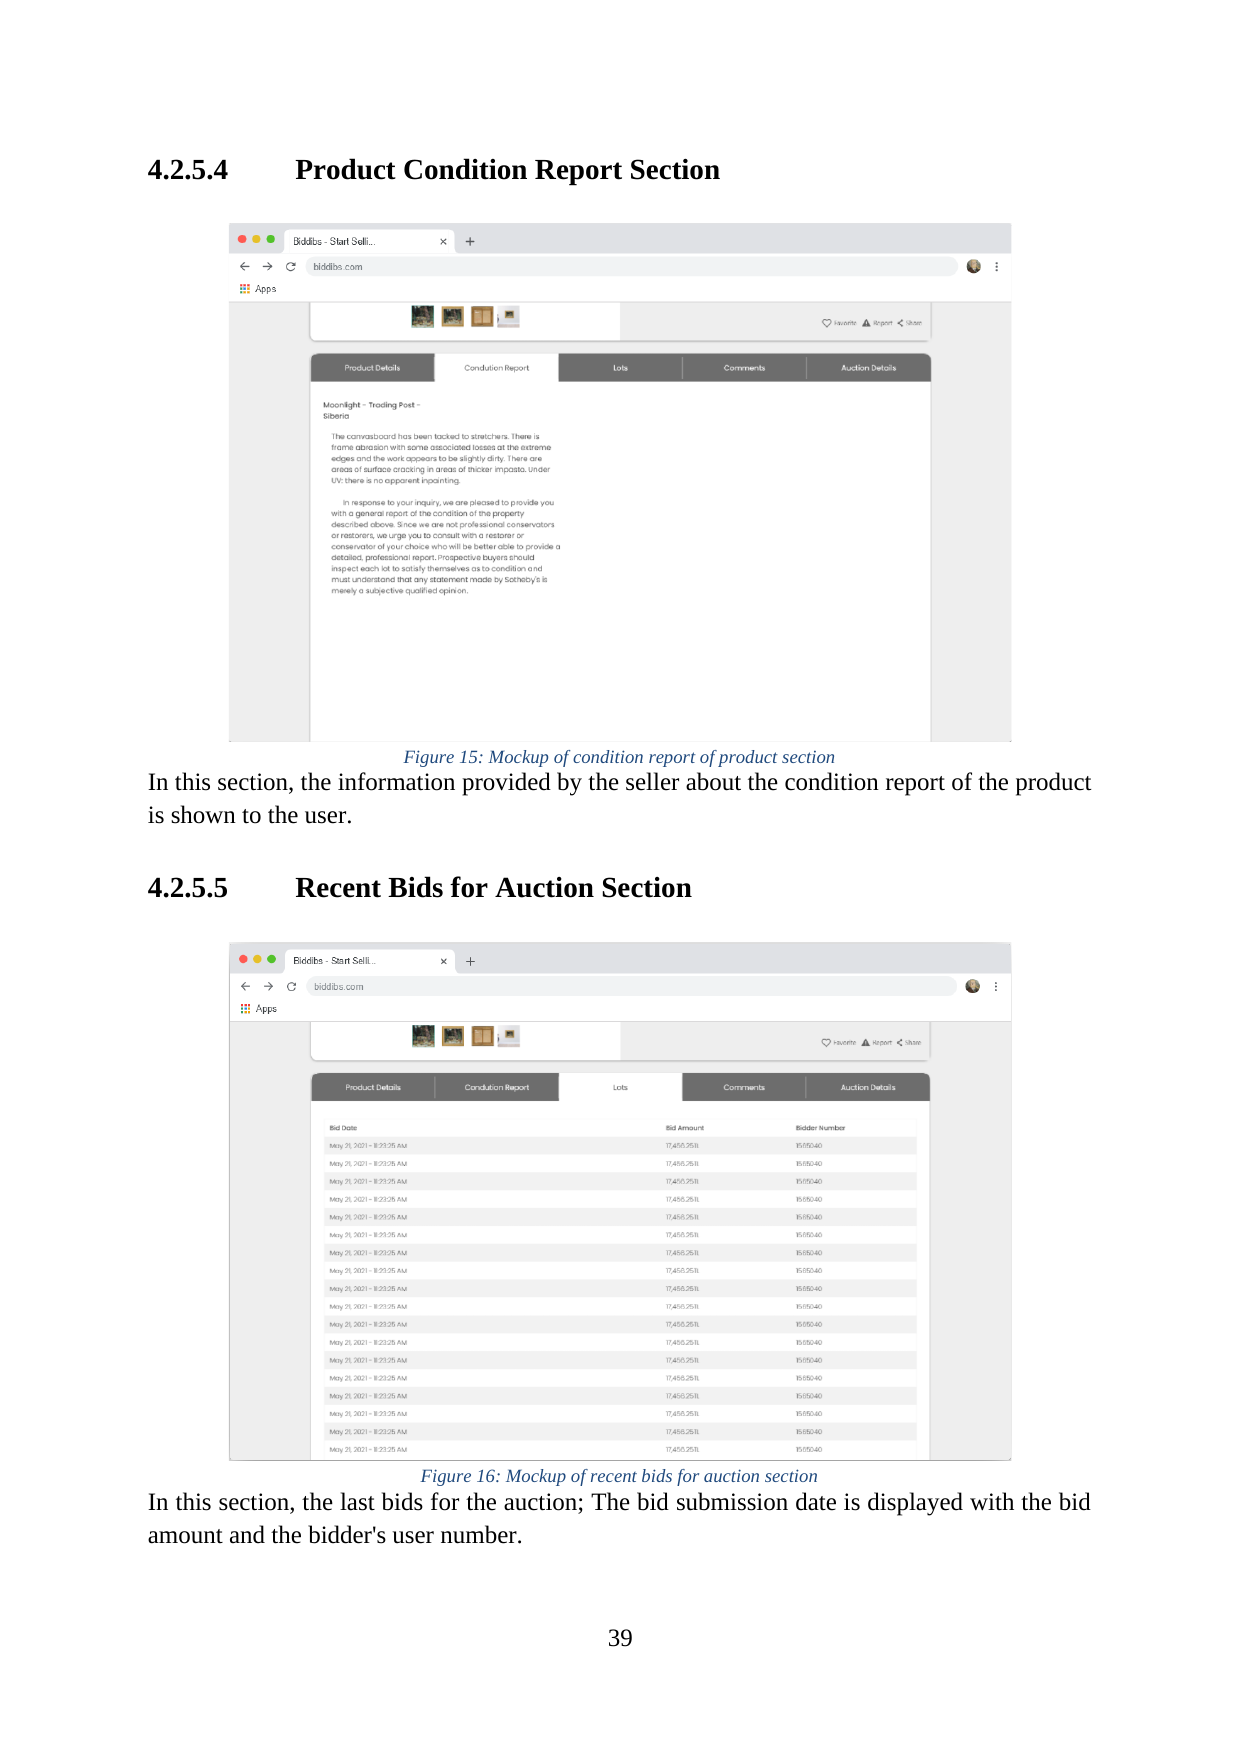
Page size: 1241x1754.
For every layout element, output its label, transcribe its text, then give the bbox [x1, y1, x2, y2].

text Figure 16: Mockup of recent bids for auction section [148, 1465, 1092, 1487]
picture [228, 223, 1012, 742]
text In this section, the information provided by the seller about the condition report of the product is shown to the user. [148, 767, 1092, 829]
picture [228, 942, 1012, 1461]
subtitle Product Condition Report Section [148, 152, 1092, 185]
text In this section, the last bids for the auction; The bid submission date is displayed with the bid amount and the bidder's user number. [148, 1487, 1092, 1548]
text Figure 15: Mockup of condition report of product section [148, 746, 1092, 767]
subtitle Recent Bids for Auction Section [148, 871, 1092, 904]
